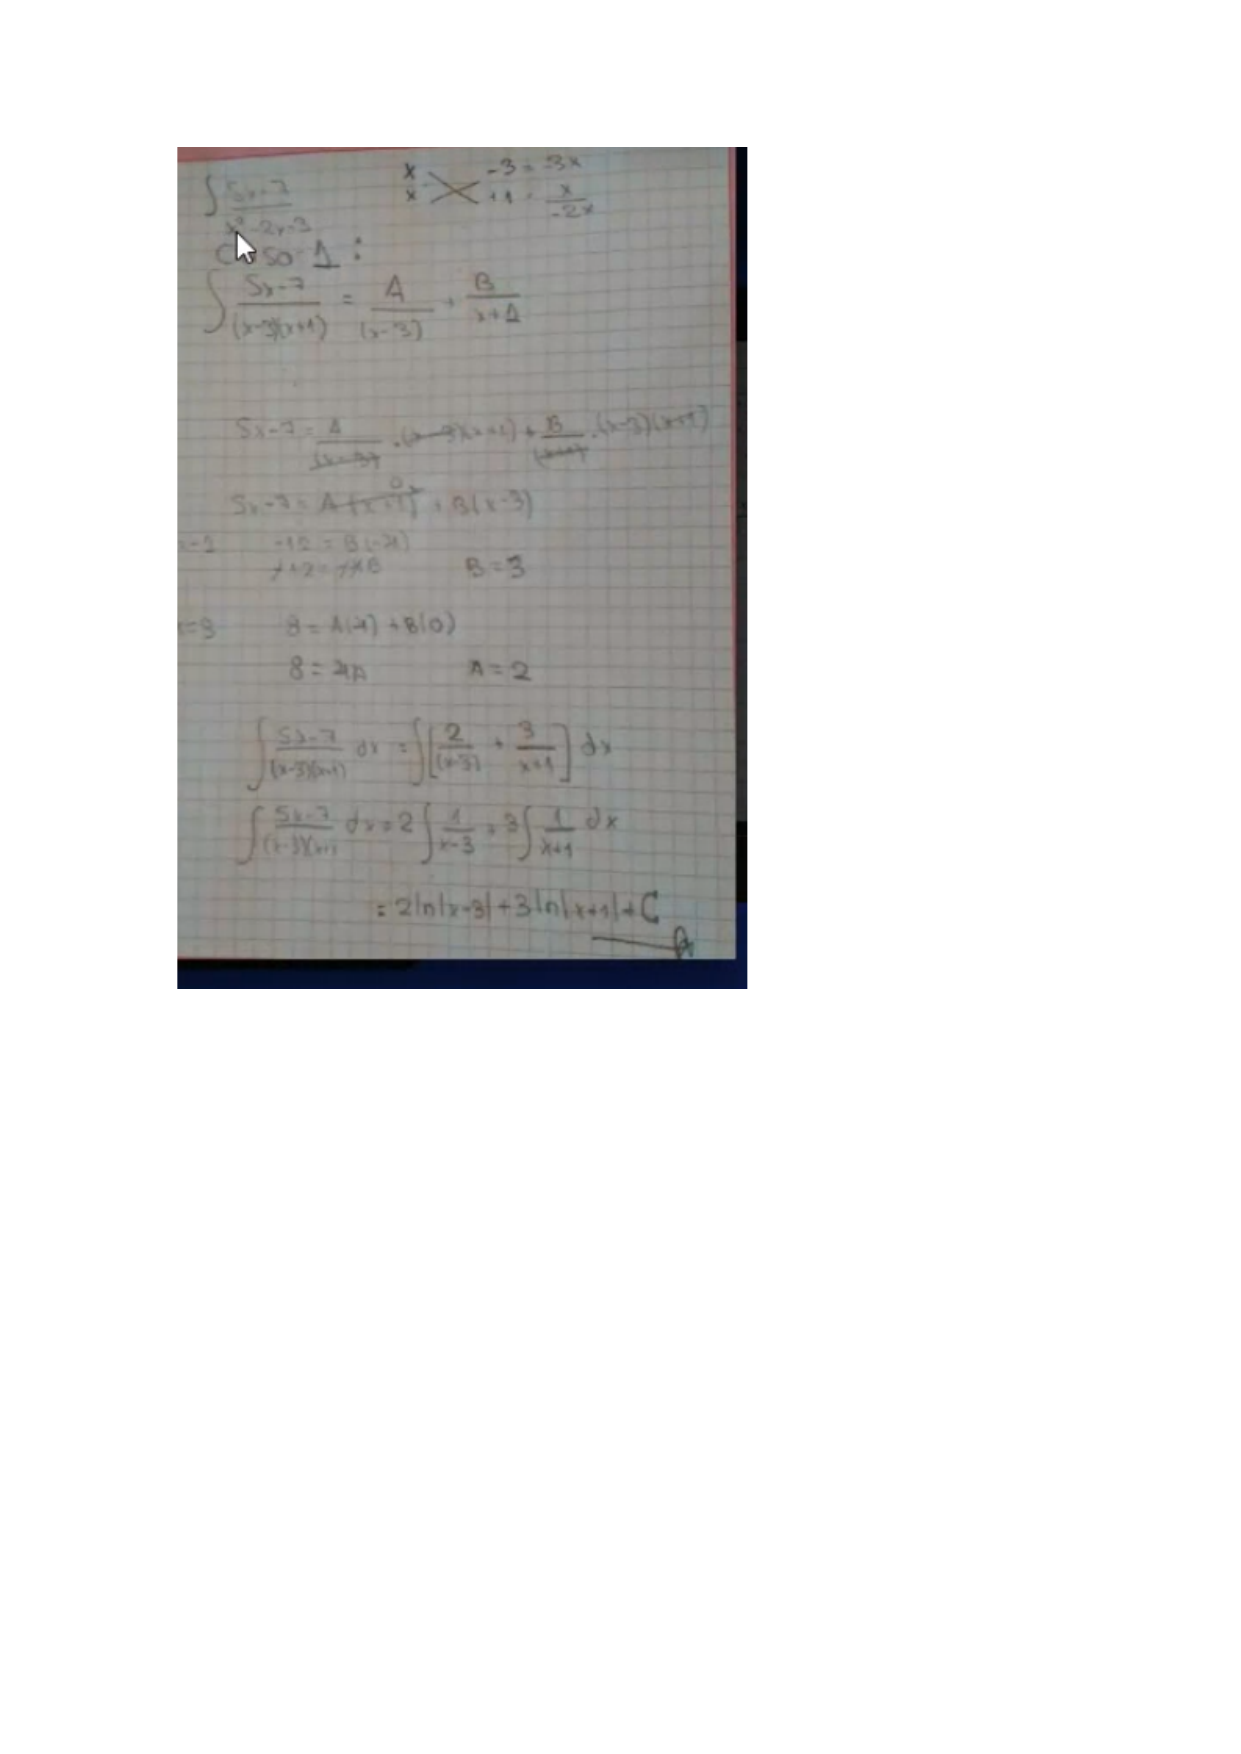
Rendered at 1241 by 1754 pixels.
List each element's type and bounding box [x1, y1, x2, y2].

picture [177, 147, 748, 989]
